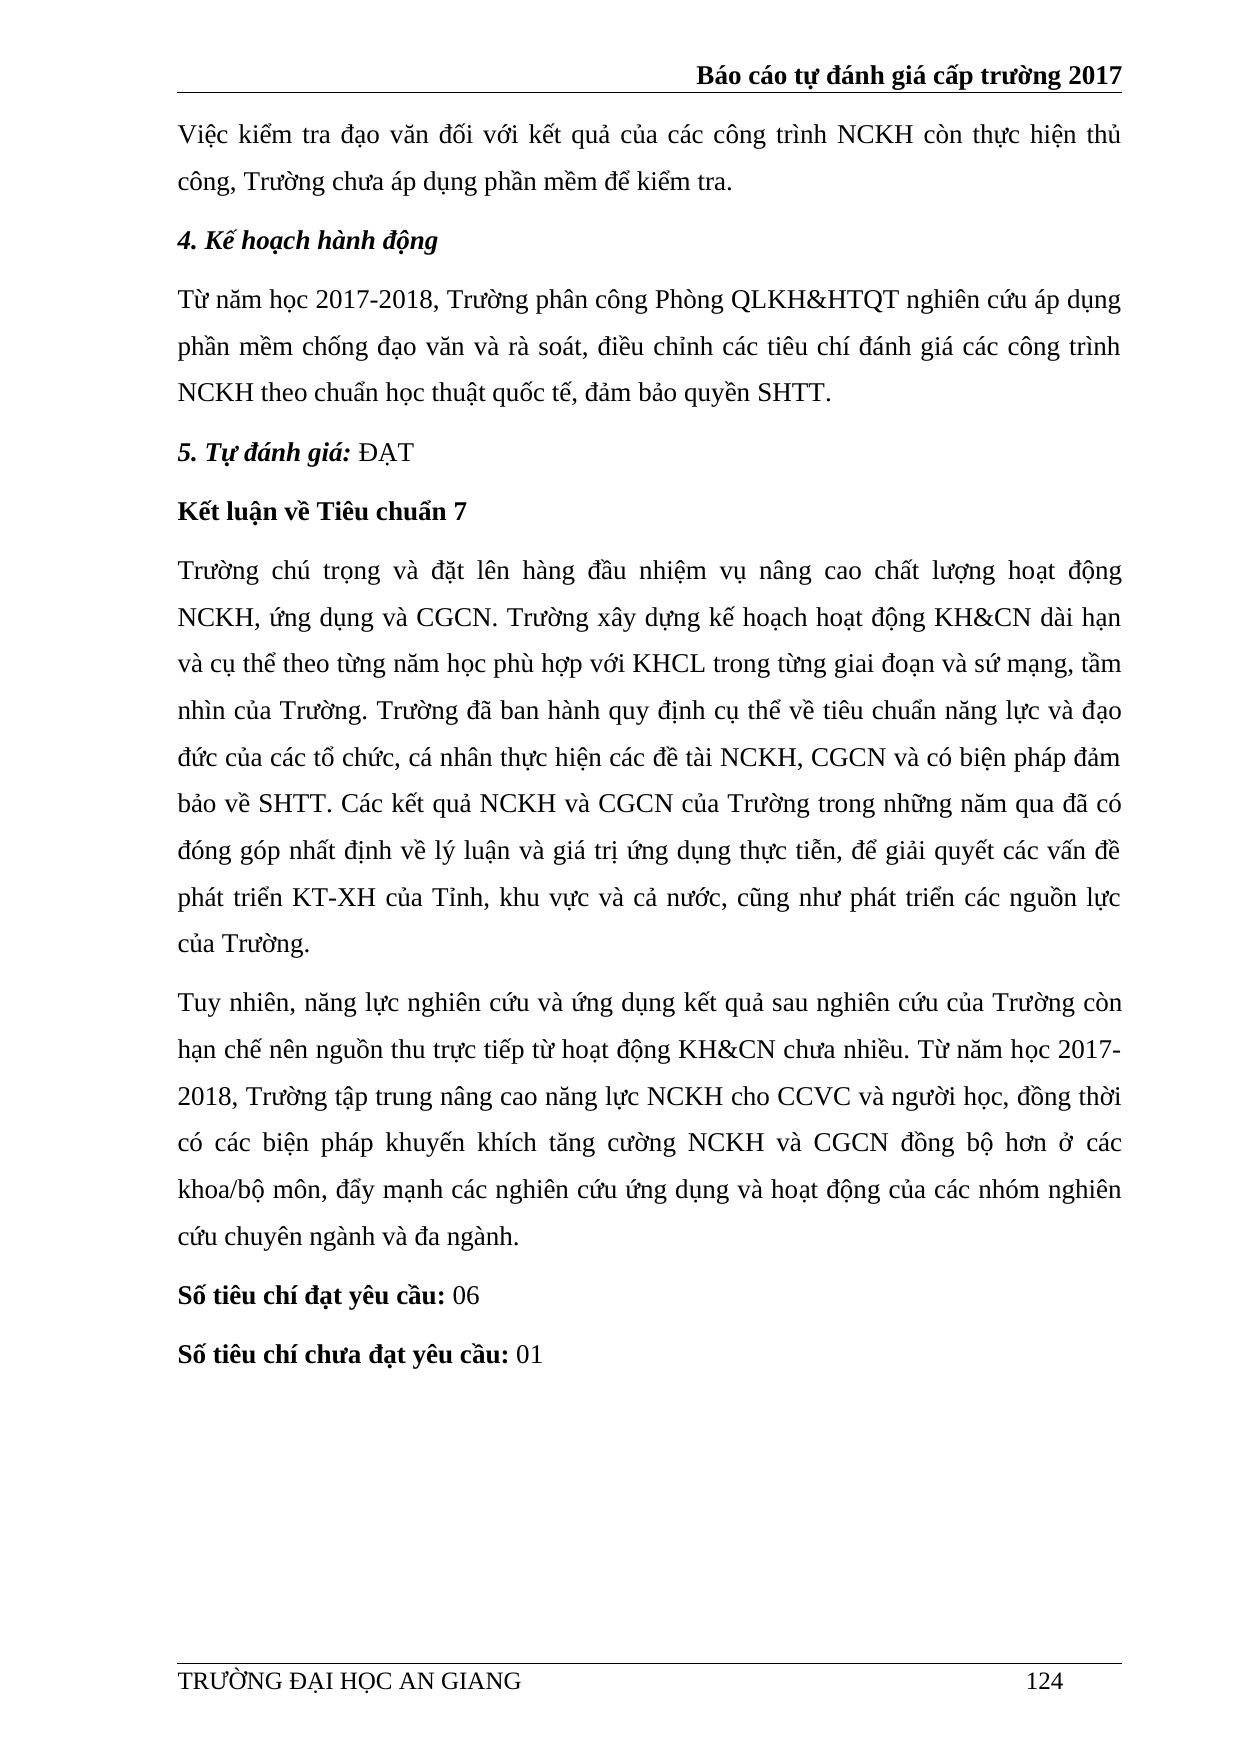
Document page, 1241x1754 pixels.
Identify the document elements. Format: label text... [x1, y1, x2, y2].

text Kết luận về Tiêu chuẩn 7 [177, 495, 1122, 526]
text Số tiêu chí đạt yêu cầu: 06 [177, 1279, 1122, 1310]
text 4. Kế hoạch hành động [177, 224, 1122, 255]
text Trường chú trọng và đặt lên hàng đầu nhiệm vụ nâng cao chất lượng hoạt động NCKH, ứng dụng và CGCN. Trường xây dựng kế hoạch hoạt động KH&CN dài hạn và cụ thể theo từng năm học phù hợp với KHCL trong từng giai đoạn và sứ mạng, tầm nhìn của Trường. Trường đã ban hành quy định cụ thể về tiêu chuẩn năng lực và đạo đức của các tổ chức, cá nhân thực hiện các đề tài NCKH, CGCN và có biện pháp đảm bảo về SHTT. Các kết quả NCKH và CGCN của Trường trong những năm qua đã có đóng góp nhất định về lý luận và giá trị ứng dụng thực tiễn, để giải quyết các vấn đề phát triển KT-XH của Tỉnh, khu vực và cả nước, cũng như phát triển các nguồn lực của Trường. [177, 554, 1122, 958]
text Tuy nhiên, năng lực nghiên cứu và ứng dụng kết quả sau nghiên cứu của Trường còn hạn chế nên nguồn thu trực tiếp từ hoạt động KH&CN chưa nhiều. Từ năm học 2017-2018, Trường tập trung nâng cao năng lực NCKH cho CCVC và người học, đồng thời có các biện pháp khuyến khích tăng cường NCKH và CGCN đồng bộ hơn ở các khoa/bộ môn, đẩy mạnh các nghiên cứu ứng dụng và hoạt động của các nhóm nghiên cứu chuyên ngành và đa ngành. [177, 986, 1122, 1251]
text Việc kiểm tra đạo văn đối với kết quả của các công trình NCKH còn thực hiện thủ công, Trường chưa áp dụng phần mềm để kiểm tra. [177, 118, 1122, 196]
text Số tiêu chí chưa đạt yêu cầu: 01 [177, 1338, 1122, 1369]
text 5. Tự đánh giá: ĐẠT [177, 436, 1122, 467]
text Từ năm học 2017-2018, Trường phân công Phòng QLKH&HTQT nghiên cứu áp dụng phần mềm chống đạo văn và rà soát, điều chỉnh các tiêu chí đánh giá các công trình NCKH theo chuẩn học thuật quốc tế, đảm bảo quyền SHTT. [177, 283, 1122, 408]
